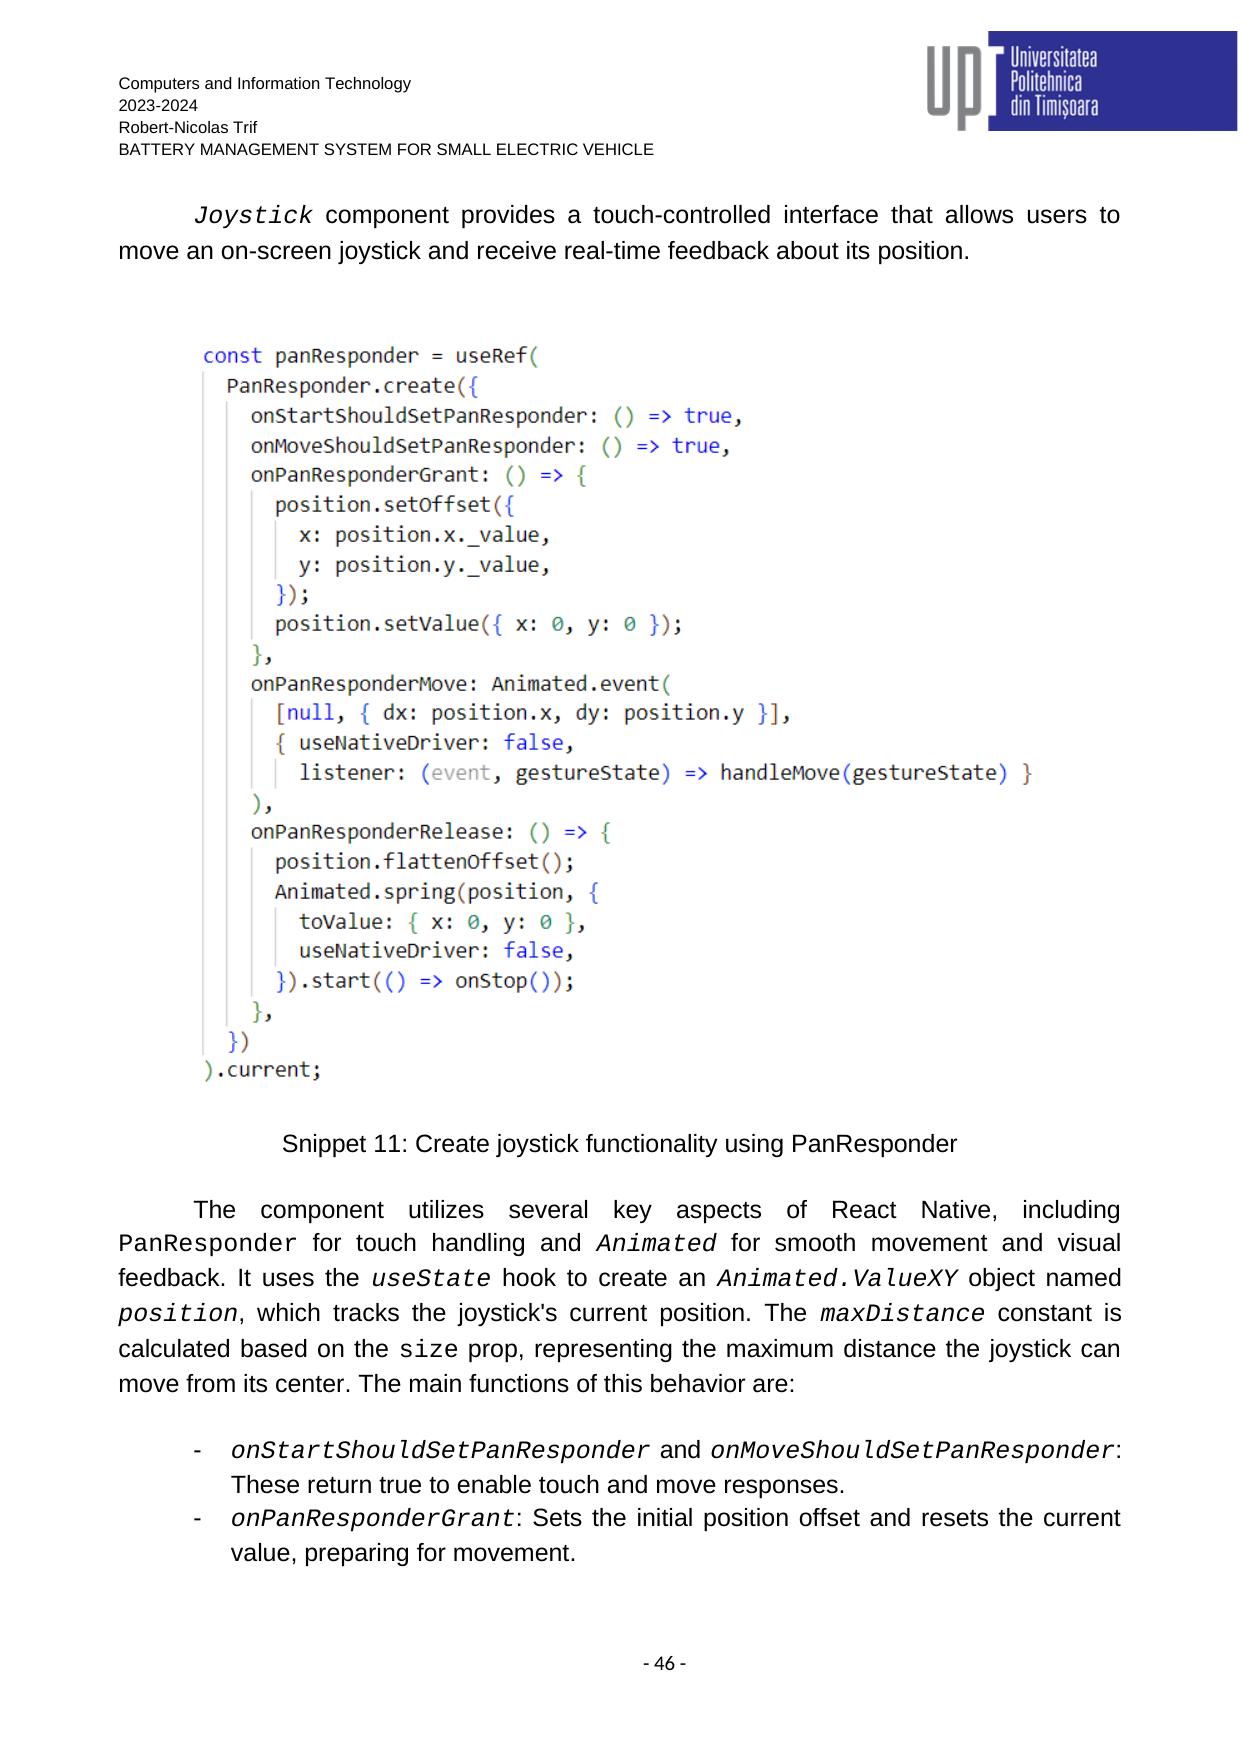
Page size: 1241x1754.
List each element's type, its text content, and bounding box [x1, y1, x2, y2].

title onStartShouldSetPanResponder and onMoveShouldSetPanResponder: These return true to enable touch and move responses. [193, 1435, 1122, 1499]
title Joystick component provides a touch-controlled interface that allows users to move an on-screen joystick and receive real-time feedback about its position. [118, 201, 1122, 264]
picture [191, 335, 1049, 1088]
title onPanResponderGrant: Sets the initial position offset and resets the current value, preparing for movement. [193, 1503, 1122, 1567]
title The component utilizes several key aspects of React Native, including PanResponder for touch handling and Animated for smooth movement and visual feedback. It uses the useState hook to create an Animated.ValueXY object named position, which tracks the joystick's current position. The maxDistance constant is calculated based on the size prop, representing the maximum distance the joystick can move from its center. The main functions of this behavior are: [118, 1195, 1122, 1398]
picture [927, 31, 1238, 131]
text Snippet 11: Create joystick functionality using PanResponder [118, 1129, 1122, 1158]
